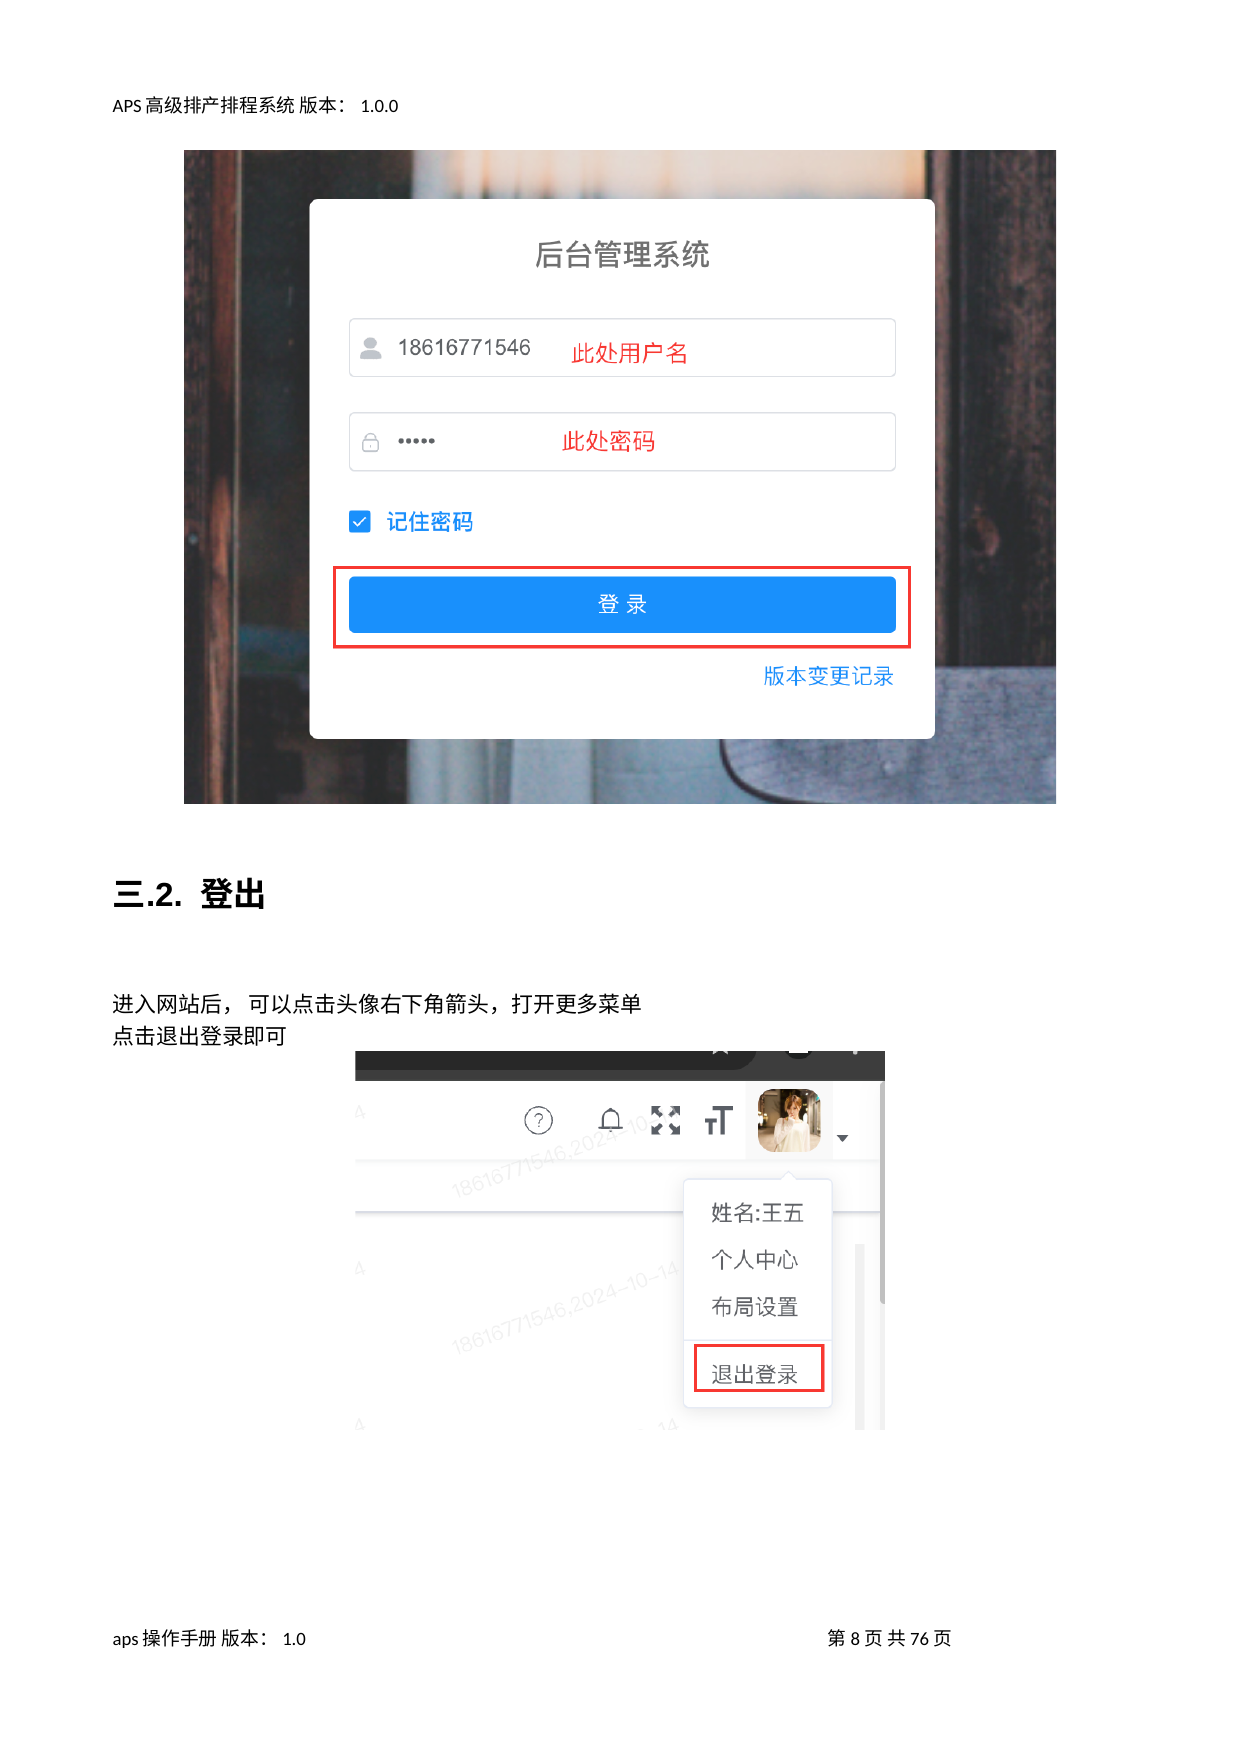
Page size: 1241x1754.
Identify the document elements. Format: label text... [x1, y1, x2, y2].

subtitle 登出 [112, 859, 1128, 924]
text 进入网站后， 可以点击头像右下角箭头，打开更多菜单 [112, 986, 1128, 1019]
text 点击退出登录即可 [112, 1019, 1128, 1051]
picture [184, 150, 1057, 804]
picture [355, 1051, 885, 1430]
